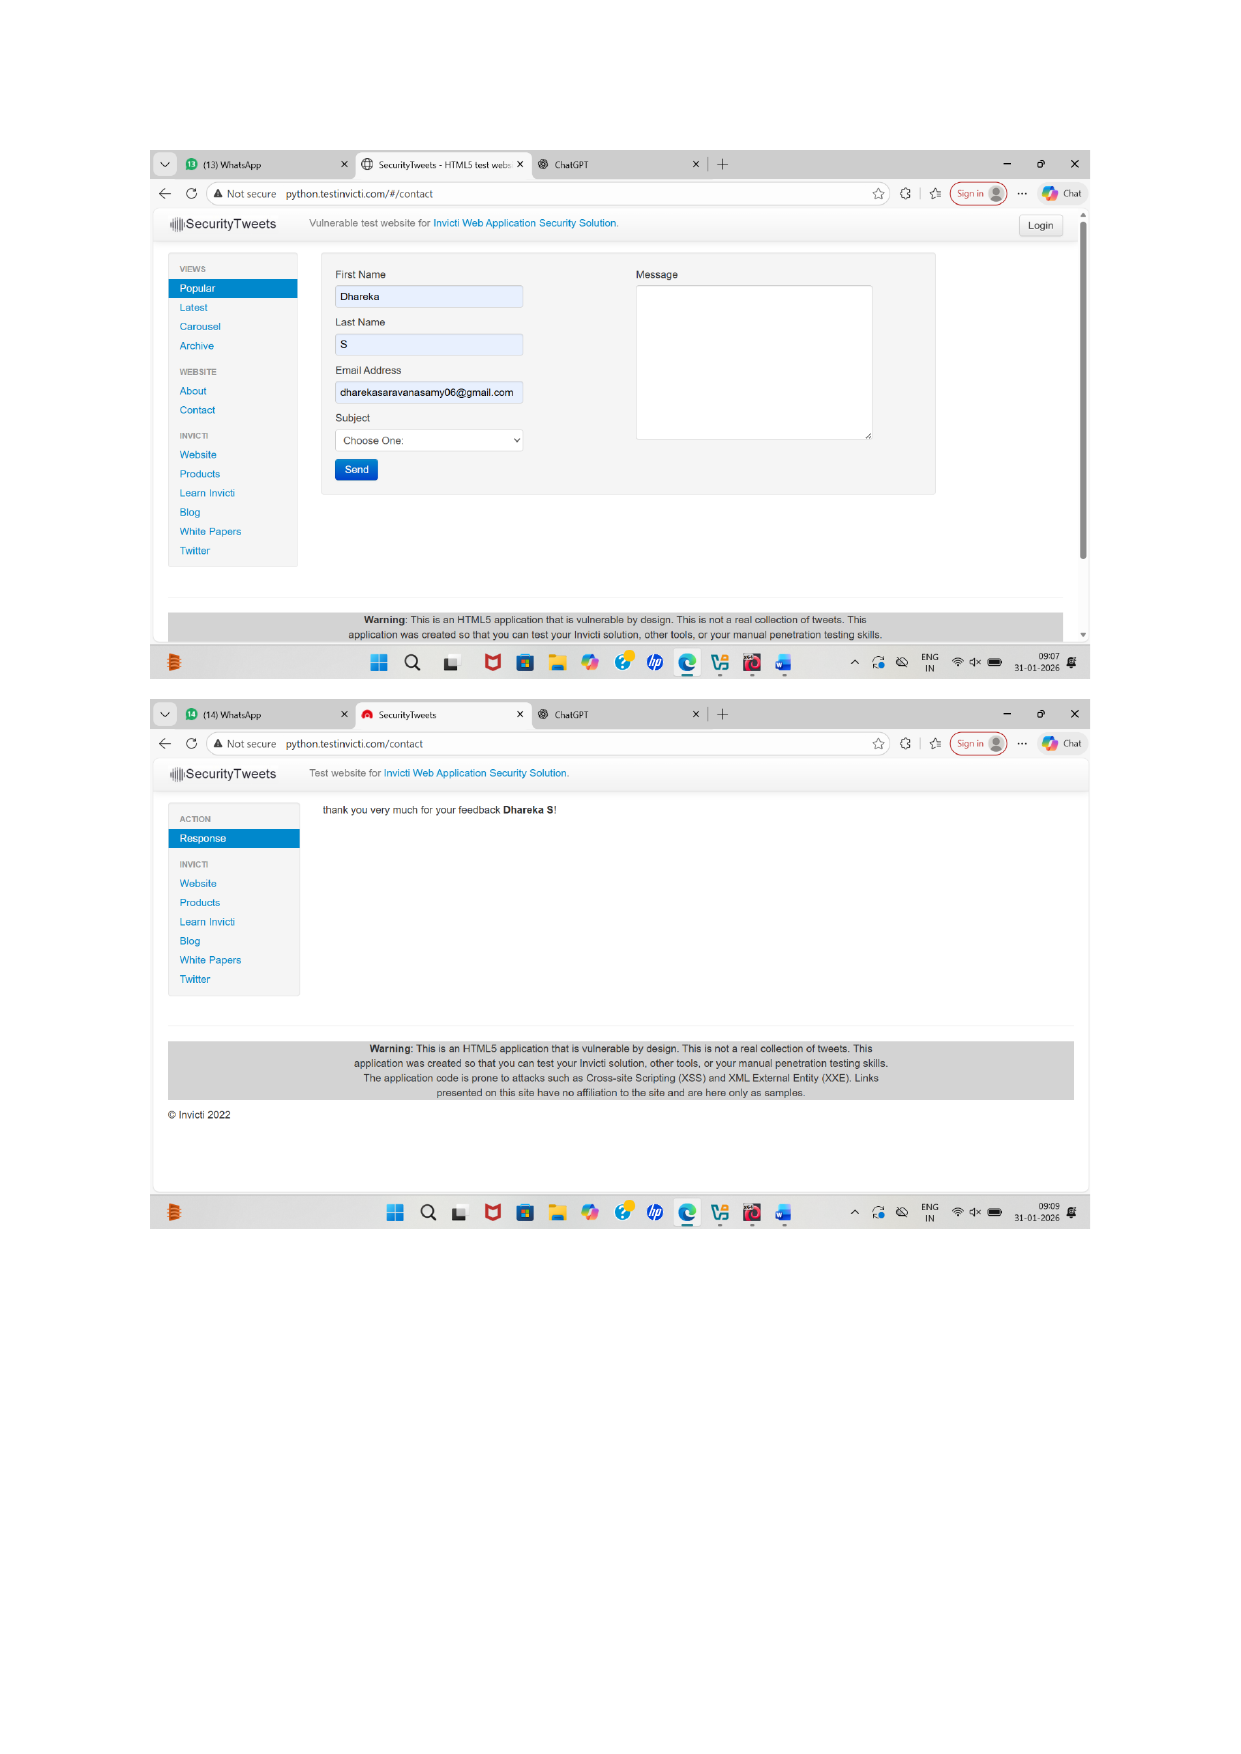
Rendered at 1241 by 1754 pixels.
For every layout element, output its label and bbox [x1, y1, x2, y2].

picture [150, 699, 1091, 1229]
picture [150, 150, 1091, 679]
